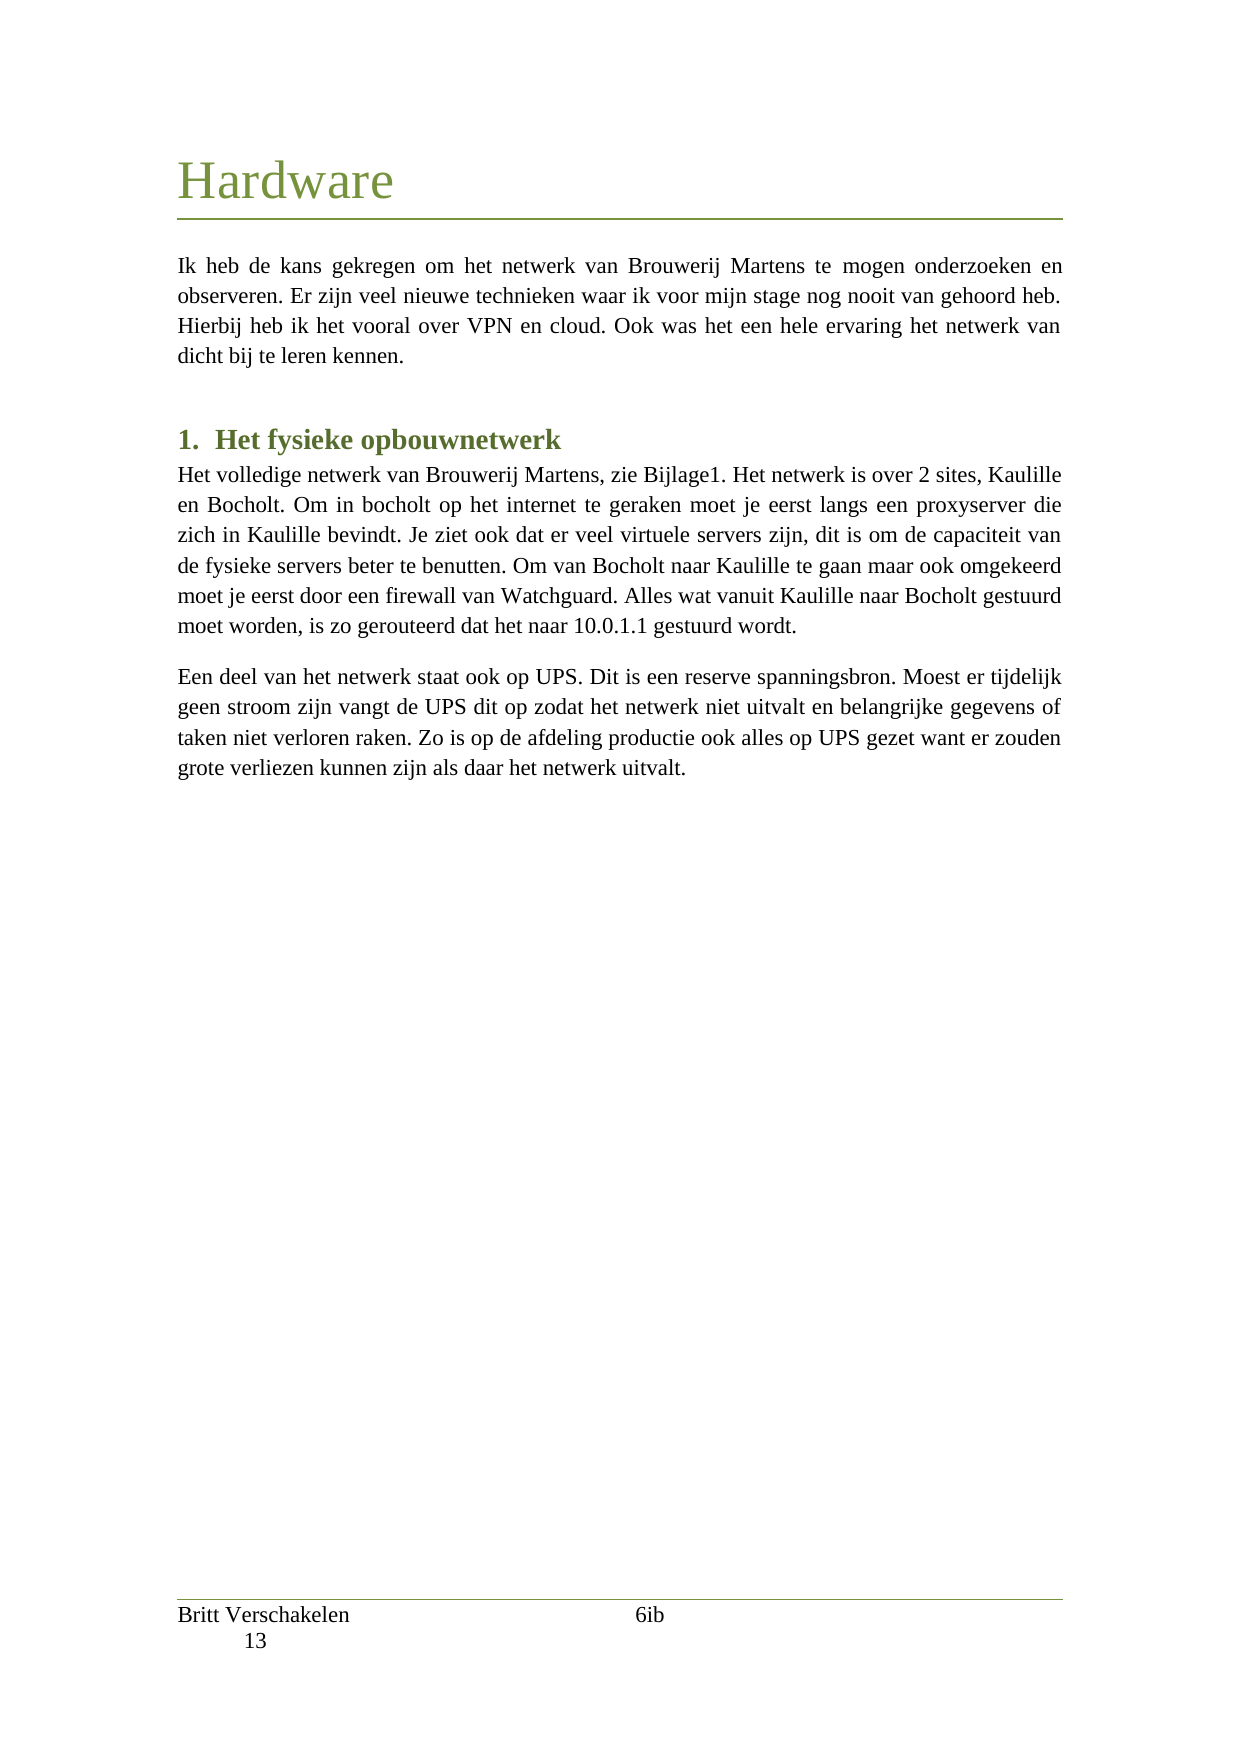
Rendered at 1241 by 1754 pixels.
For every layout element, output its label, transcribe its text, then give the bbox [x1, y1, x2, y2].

text Ik heb de kans gekregen om het netwerk van Brouwerij Martens te mogen onderzoeken en observeren. Er zijn veel nieuwe technieken waar ik voor mijn stage nog nooit van gehoord heb. Hierbij heb ik het vooral over VPN en cloud. Ook was het een hele ervaring het netwerk van dicht bij te leren kennen. [177, 252, 1063, 369]
text Het volledige netwerk van Brouwerij Martens, zie Bijlage1. Het netwerk is over 2 sites, Kaulille en Bocholt. Om in bocholt op het internet te geraken moet je eerst langs een proxyserver die zich in Kaulille bevindt. Je ziet ook dat er veel virtuele servers zijn, dit is om de capaciteit van de fysieke servers beter te benutten. Om van Bocholt naar Kaulille te gaan maar ook omgekeerd moet je eerst door een firewall van Watchguard. Alles wat vanuit Kaulille naar Bocholt gestuurd moet worden, is zo gerouteerd dat het naar 10.0.1.1 gestuurd wordt. [177, 461, 1063, 638]
text Een deel van het netwerk staat ook op UPS. Dit is een reserve spanningsbron. Moest er tijdelijk geen stroom zijn vangt de UPS dit op zodat het netwerk niet uitvalt en belangrijke gegevens of taken niet verloren raken. Zo is op de afdeling productie ook alles op UPS gezet want er zouden grote verliezen kunnen zijn als daar het netwerk uitvalt. [177, 663, 1063, 780]
subtitle Het fysieke opbouwnetwerk [177, 422, 1063, 456]
title Hardware [177, 148, 1063, 218]
